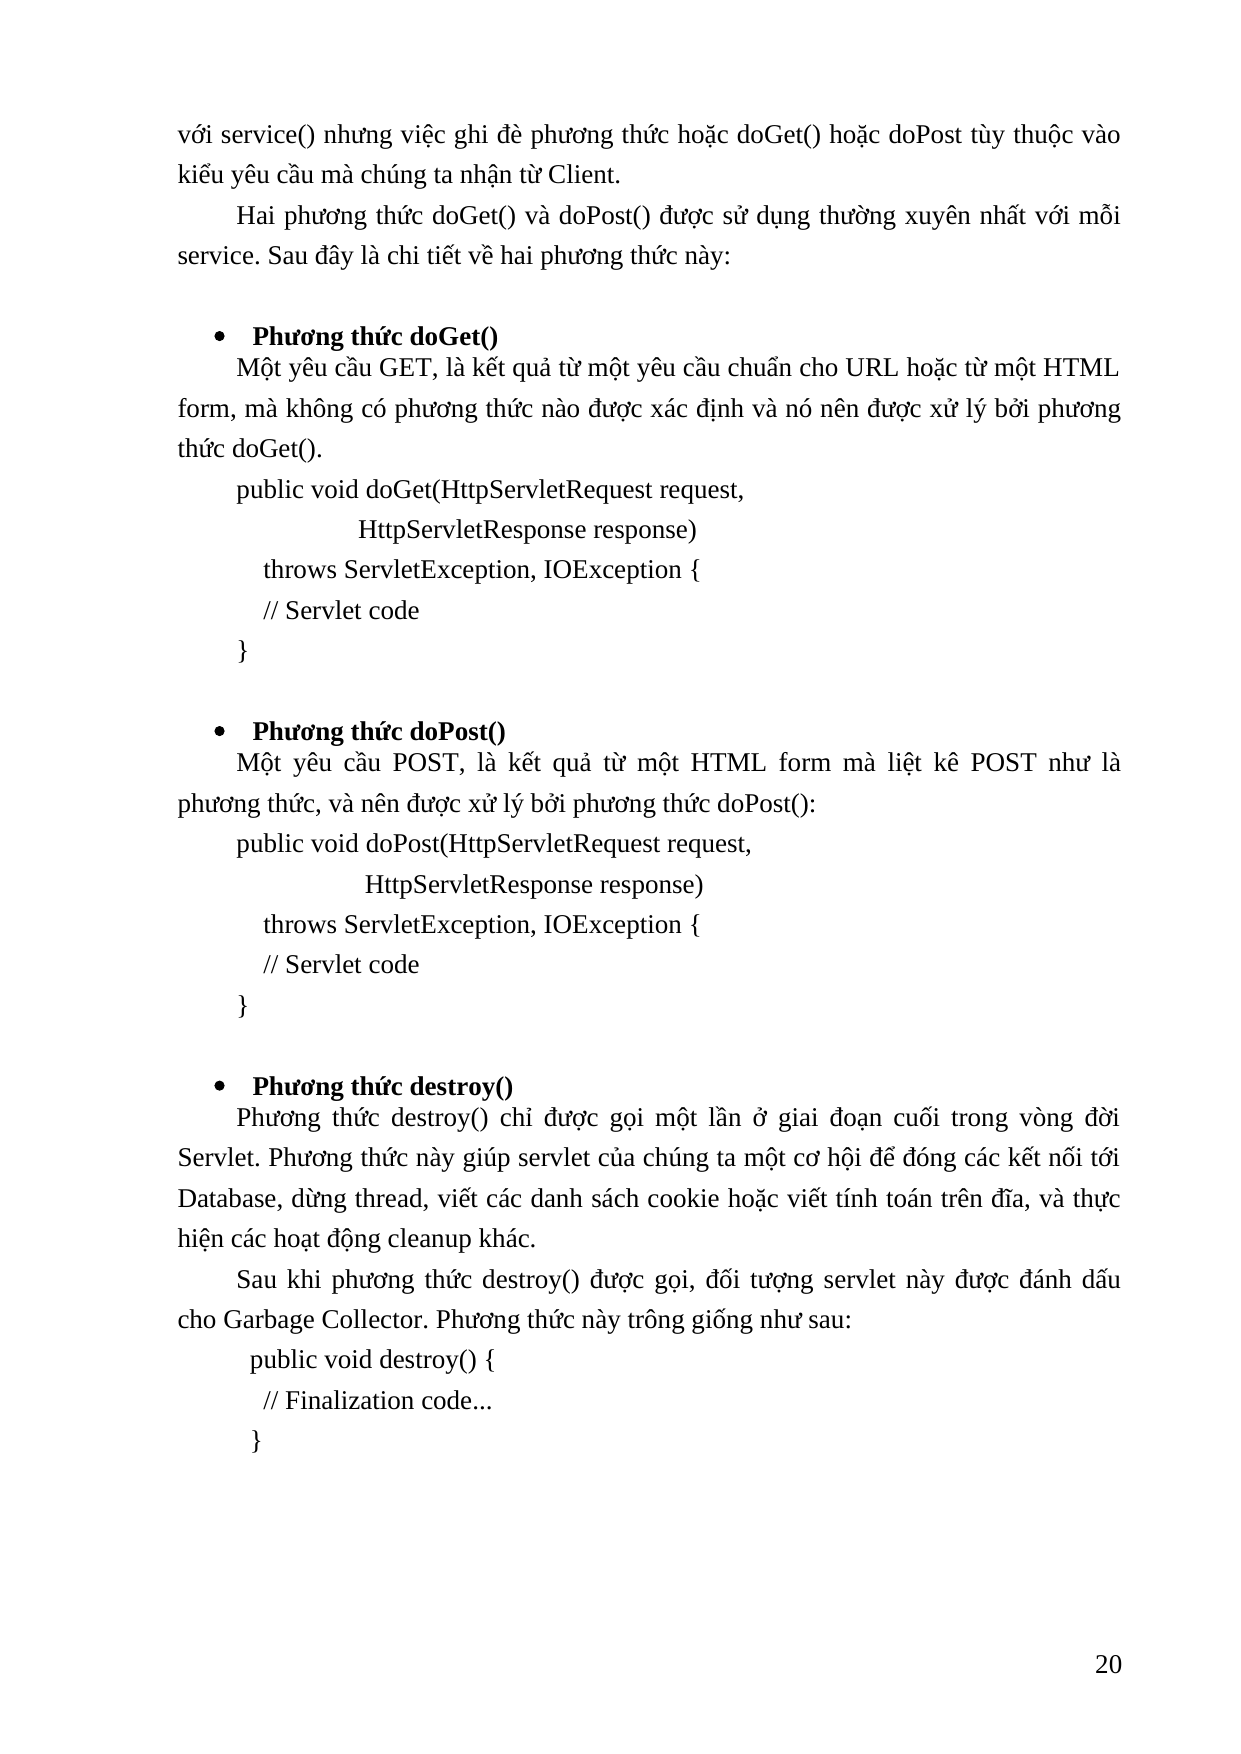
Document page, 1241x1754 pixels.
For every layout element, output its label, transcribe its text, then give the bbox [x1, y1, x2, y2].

text } [177, 1424, 1122, 1456]
text Hai phương thức doGet() và doPost() được sử dụng thường xuyên nhất với mỗi service. Sau đây là chi tiết về hai phương thức này: [177, 199, 1122, 271]
text public void destroy() { [177, 1343, 1122, 1375]
text HttpServletResponse response) [177, 868, 1122, 899]
list Phương thức doGet() [215, 320, 1122, 351]
text HttpServletResponse response) [177, 513, 1122, 544]
text public void doGet(HttpServletRequest request, [177, 473, 1122, 504]
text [177, 118, 1122, 190]
text } [177, 634, 1122, 666]
text Sau khi phương thức destroy() được gọi, đối tượng servlet này được đánh dấu cho Garbage Collector. Phương thức này trông giống như sau: [177, 1263, 1122, 1334]
text Phương thức destroy() chỉ được gọi một lần ở giai đoạn cuối trong vòng đời Servlet. Phương thức này giúp servlet của chúng ta một cơ hội để đóng các kết nối tới Database, dừng thread, viết các danh sách cookie hoặc viết tính toán trên đĩa, và thực hiện các hoạt động cleanup khác. [177, 1101, 1122, 1253]
text // Servlet code [177, 948, 1122, 980]
list Phương thức destroy() [215, 1070, 1122, 1101]
text // Finalization code... [177, 1384, 1122, 1415]
text Một yêu cầu GET, là kết quả từ một yêu cầu chuẩn cho URL hoặc từ một HTML form, mà không có phương thức nào được xác định và nó nên được xử lý bởi phương thức doGet(). [177, 351, 1122, 463]
text // Servlet code [177, 594, 1122, 625]
list Phương thức doPost() [215, 715, 1122, 746]
text throws ServletException, IOException { [177, 553, 1122, 585]
text Một yêu cầu POST, là kết quả từ một HTML form mà liệt kê POST như là phương thức, và nên được xử lý bởi phương thức doPost(): [177, 746, 1122, 818]
text } [177, 989, 1122, 1020]
text throws ServletException, IOException { [177, 908, 1122, 939]
text public void doPost(HttpServletRequest request, [177, 827, 1122, 858]
